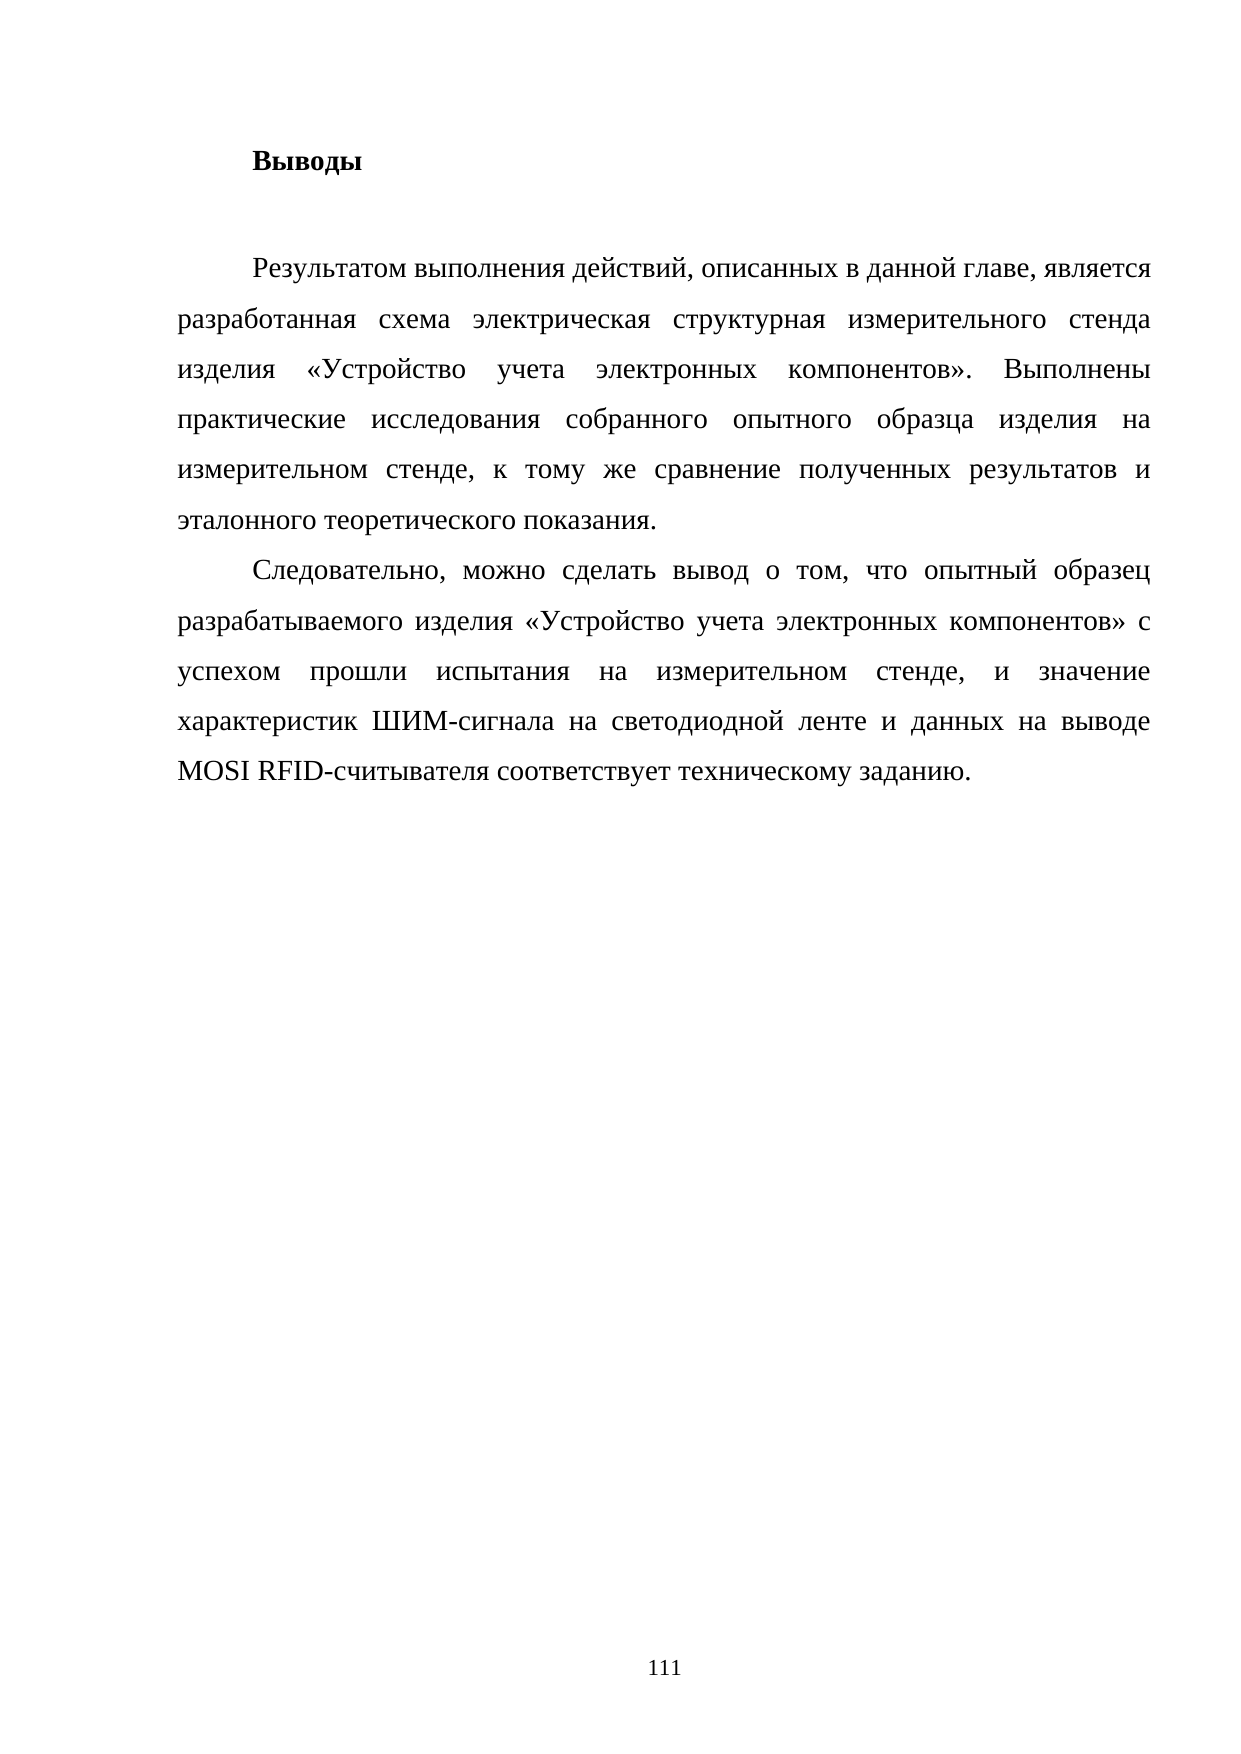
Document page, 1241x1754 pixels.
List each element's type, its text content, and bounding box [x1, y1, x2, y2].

subtitle Выводы [177, 143, 1152, 177]
text Результатом выполнения действий, описанных в данной главе, является разработанная схема электрическая структурная измерительного стенда изделия «Устройство учета электронных компонентов». Выполнены практические исследования собранного опытного образца изделия на измерительном стенде, к тому же сравнение полученных результатов и эталонного теоретического показания. [177, 250, 1152, 536]
text Следовательно, можно сделать вывод о том, что опытный образец разрабатываемого изделия «Устройство учета электронных компонентов» с успехом прошли испытания на измерительном стенде, и значение характеристик ШИМ-сигнала на светодиодной ленте и данных на выводе MOSI RFID-считывателя соответствует техническому заданию. [177, 552, 1152, 787]
